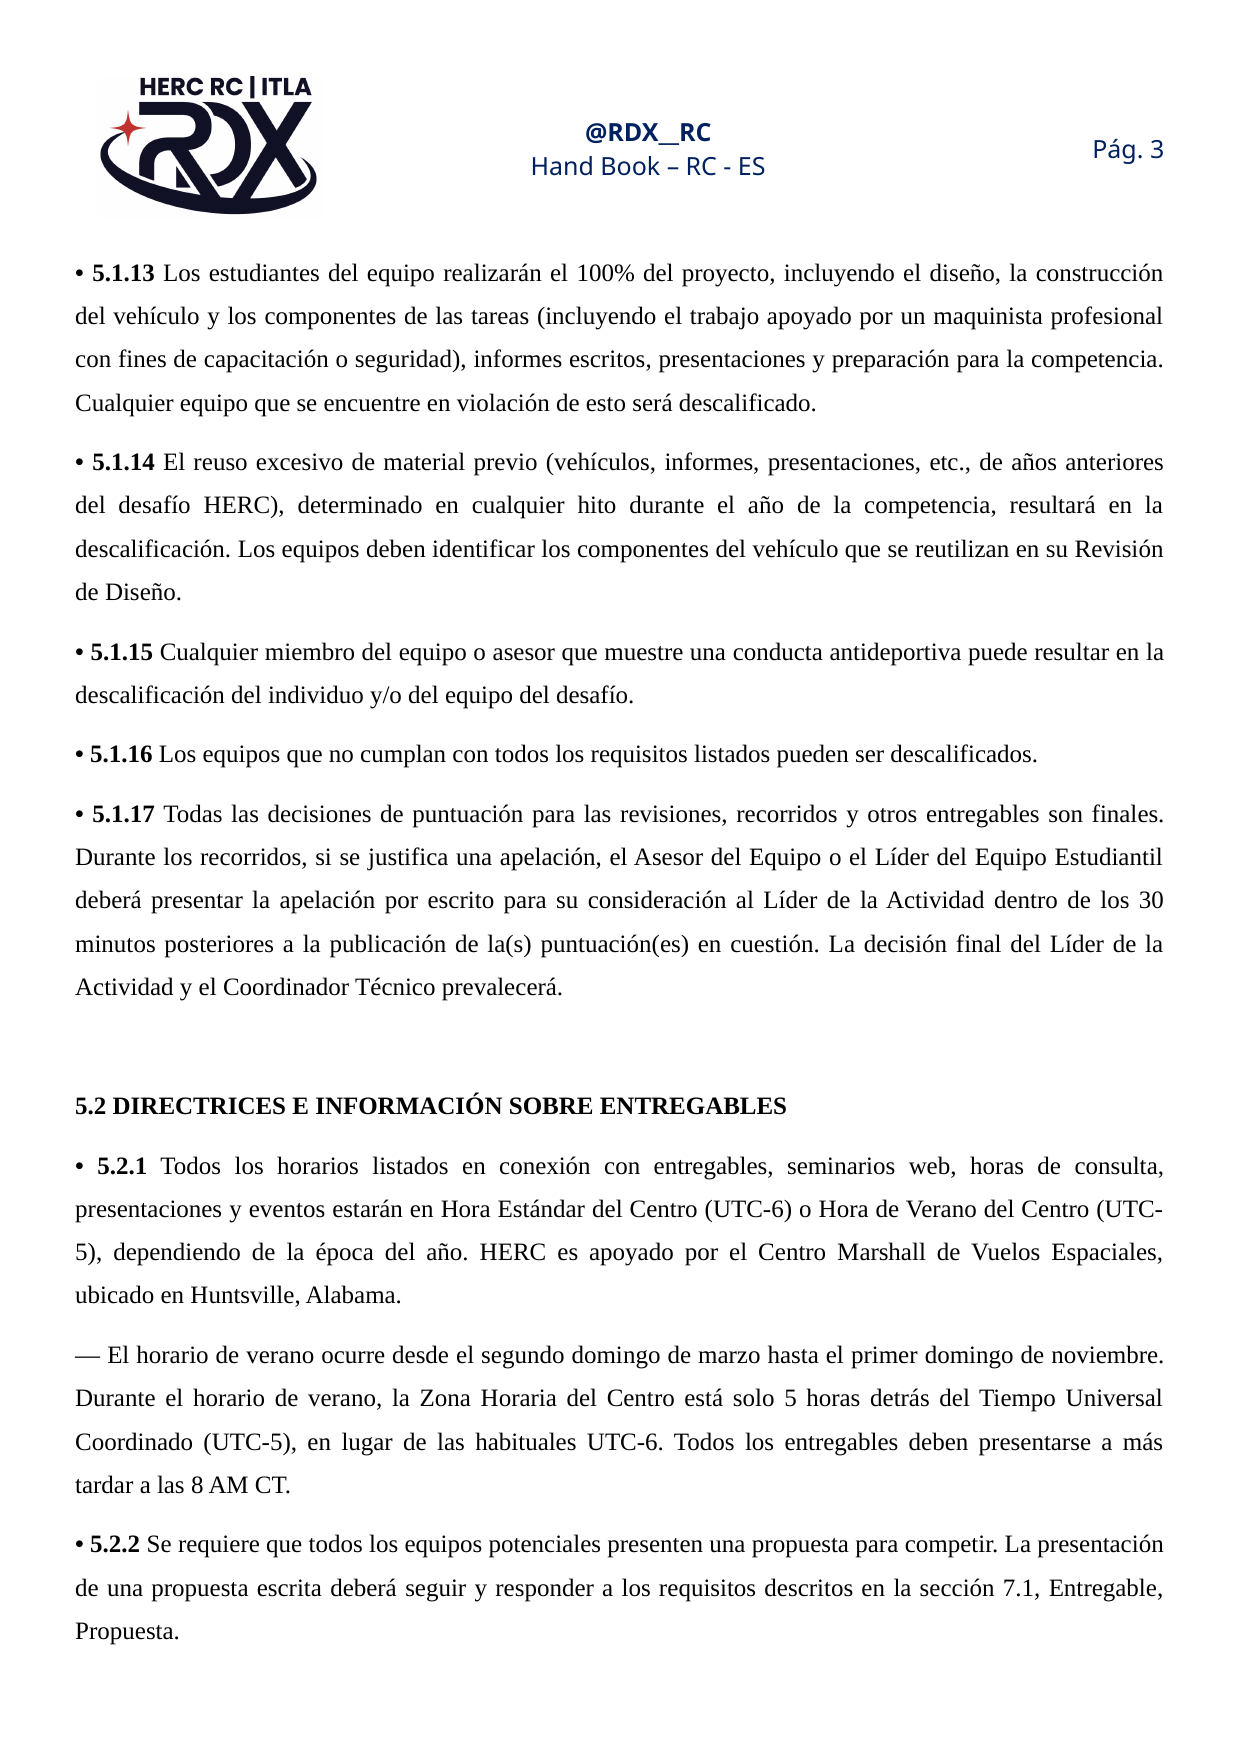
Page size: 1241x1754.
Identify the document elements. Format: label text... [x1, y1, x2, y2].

text 5.2 DIRECTRICES E INFORMACIÓN SOBRE ENTREGABLES [75, 1091, 1165, 1120]
text • 5.2.1 Todos los horarios listados en conexión con entregables, seminarios web, horas de consulta, presentaciones y eventos estarán en Hora Estándar del Centro (UTC-6) o Hora de Verano del Centro (UTC-5), dependiendo de la época del año. HERC es apoyado por el Centro Marshall de Vuelos Espaciales, ubicado en Huntsville, Alabama. [75, 1151, 1165, 1309]
text • 5.1.15 Cualquier miembro del equipo o asesor que muestre una conducta antideportiva puede resultar en la descalificación del individuo y/o del equipo del desafío. [75, 637, 1165, 708]
text • 5.1.13 Los estudiantes del equipo realizarán el 100% del proyecto, incluyendo el diseño, la construcción del vehículo y los componentes de las tareas (incluyendo el trabajo apoyado por un maquinista profesional con fines de capacitación o seguridad), informes escritos, presentaciones y preparación para la competencia. Cualquier equipo que se encuentre en violación de esto será descalificado. [75, 258, 1165, 416]
text • 5.1.16 Los equipos que no cumplan con todos los requisitos listados pueden ser descalificados. [75, 739, 1165, 768]
picture [98, 76, 323, 220]
text • 5.1.17 Todas las decisiones de puntuación para las revisiones, recorridos y otros entregables son finales. Durante los recorridos, si se justifica una apelación, el Asesor del Equipo o el Líder del Equipo Estudiantil deberá presentar la apelación por escrito para su consideración al Líder de la Actividad dentro de los 30 minutos posteriores a la publicación de la(s) puntuación(es) en cuestión. La decisión final del Líder de la Actividad y el Coordinador Técnico prevalecerá. [75, 799, 1165, 1001]
text • 5.1.14 El reuso excesivo de material previo (vehículos, informes, presentaciones, etc., de años anteriores del desafío HERC), determinado en cualquier hito durante el año de la competencia, resultará en la descalificación. Los equipos deben identificar los componentes del vehículo que se reutilizan en su Revisión de Diseño. [75, 447, 1165, 606]
text — El horario de verano ocurre desde el segundo domingo de marzo hasta el primer domingo de noviembre. Durante el horario de verano, la Zona Horaria del Centro está solo 5 horas detrás del Tiempo Universal Coordinado (UTC-5), en lugar de las habituales UTC-6. Todos los entregables deben presentarse a más tardar a las 8 AM CT. [75, 1340, 1165, 1498]
text • 5.2.2 Se requiere que todos los equipos potenciales presenten una propuesta para competir. La presentación de una propuesta escrita deberá seguir y responder a los requisitos descritos en la sección 7.1, Entregable, Propuesta. [75, 1529, 1165, 1644]
